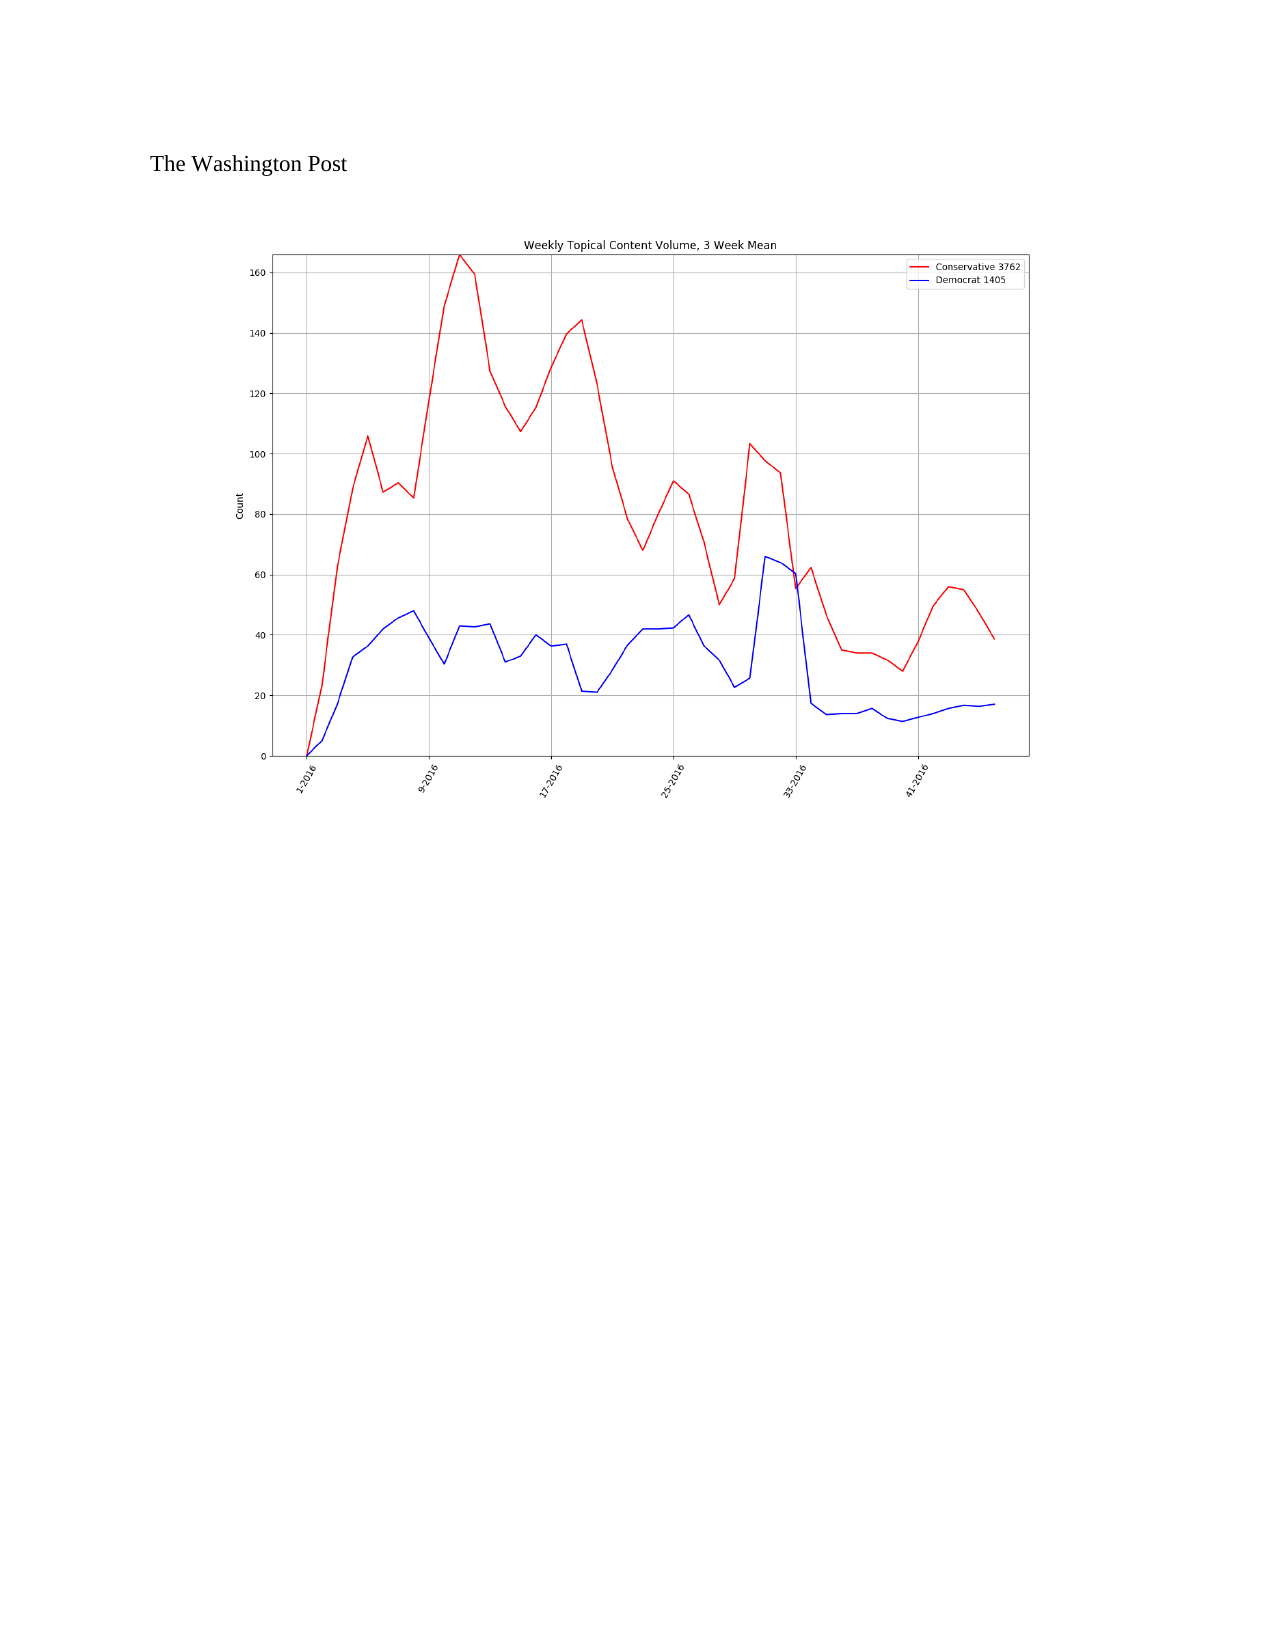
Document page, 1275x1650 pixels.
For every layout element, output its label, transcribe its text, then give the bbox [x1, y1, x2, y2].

subtitle The Washington Post [150, 150, 1125, 176]
picture [150, 176, 1125, 827]
